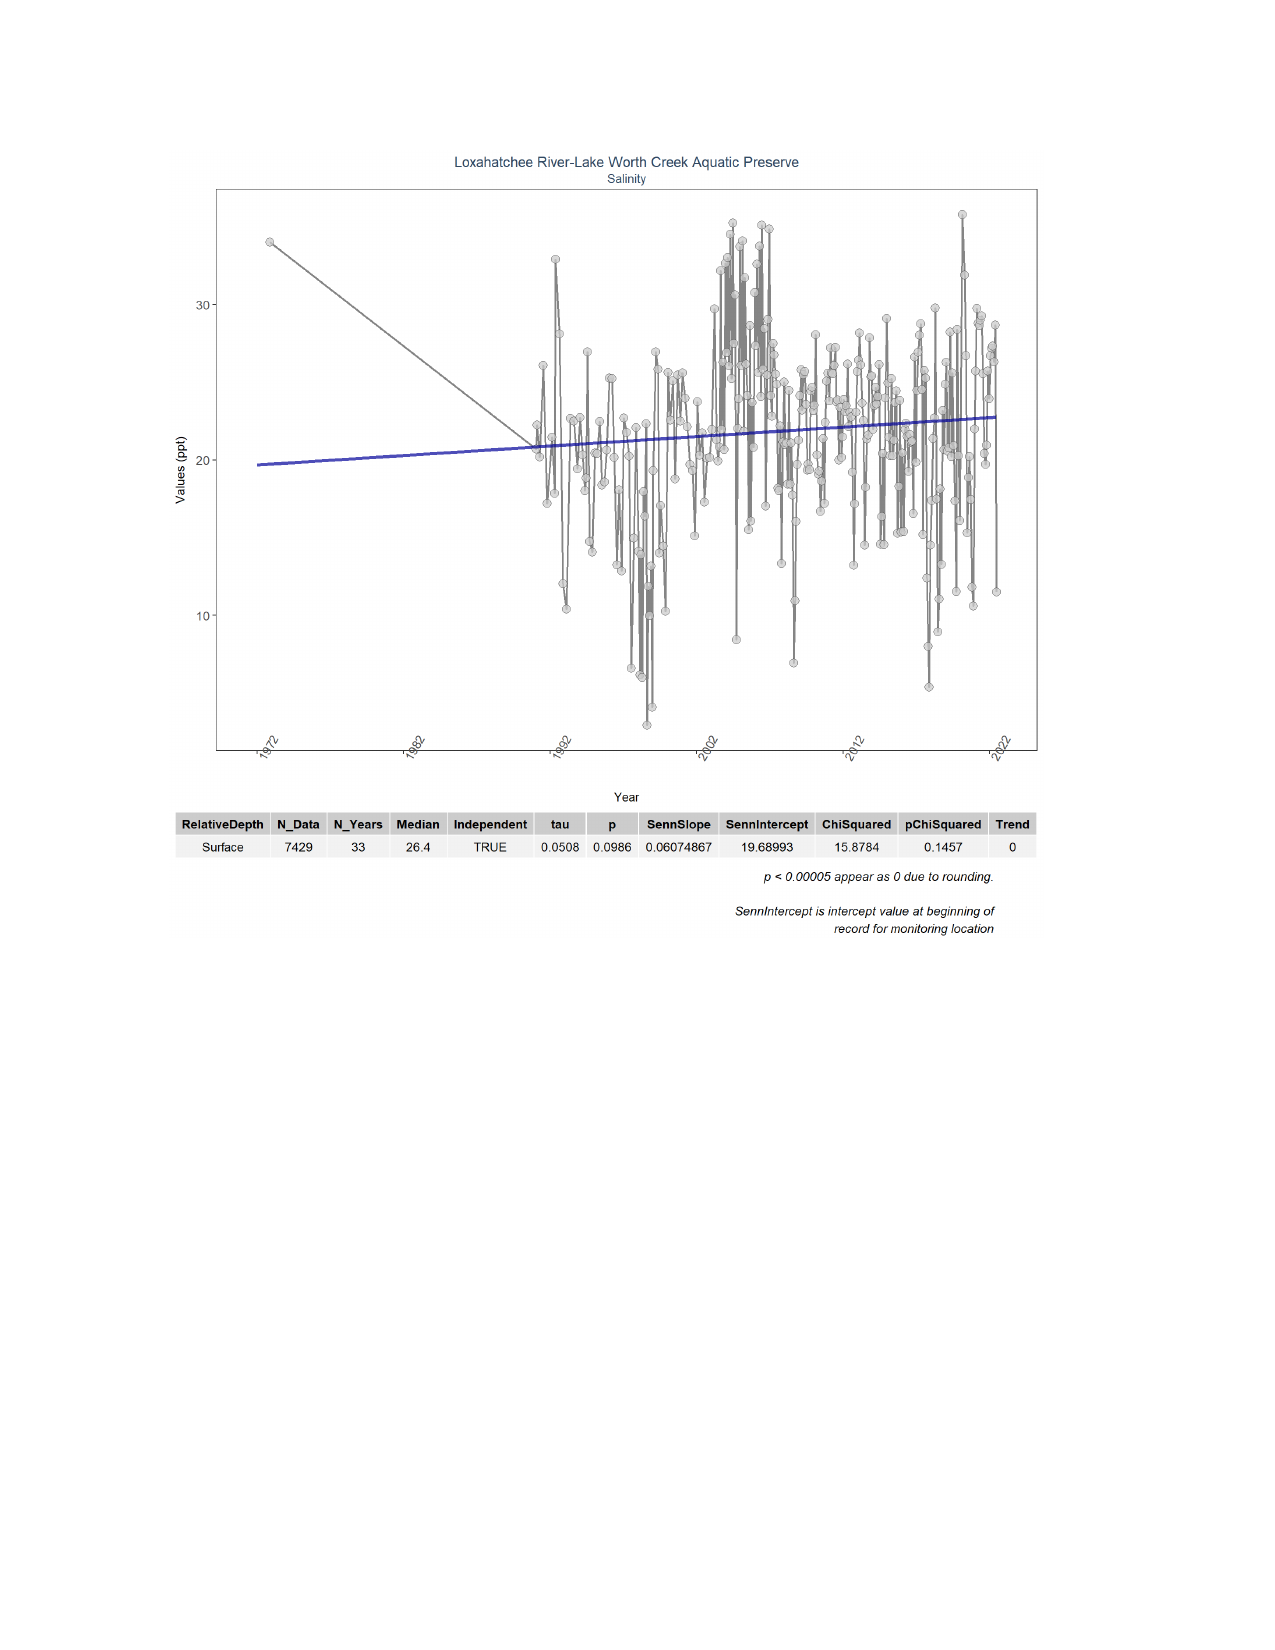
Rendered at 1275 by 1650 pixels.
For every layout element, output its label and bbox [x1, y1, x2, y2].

picture [168, 150, 1044, 938]
